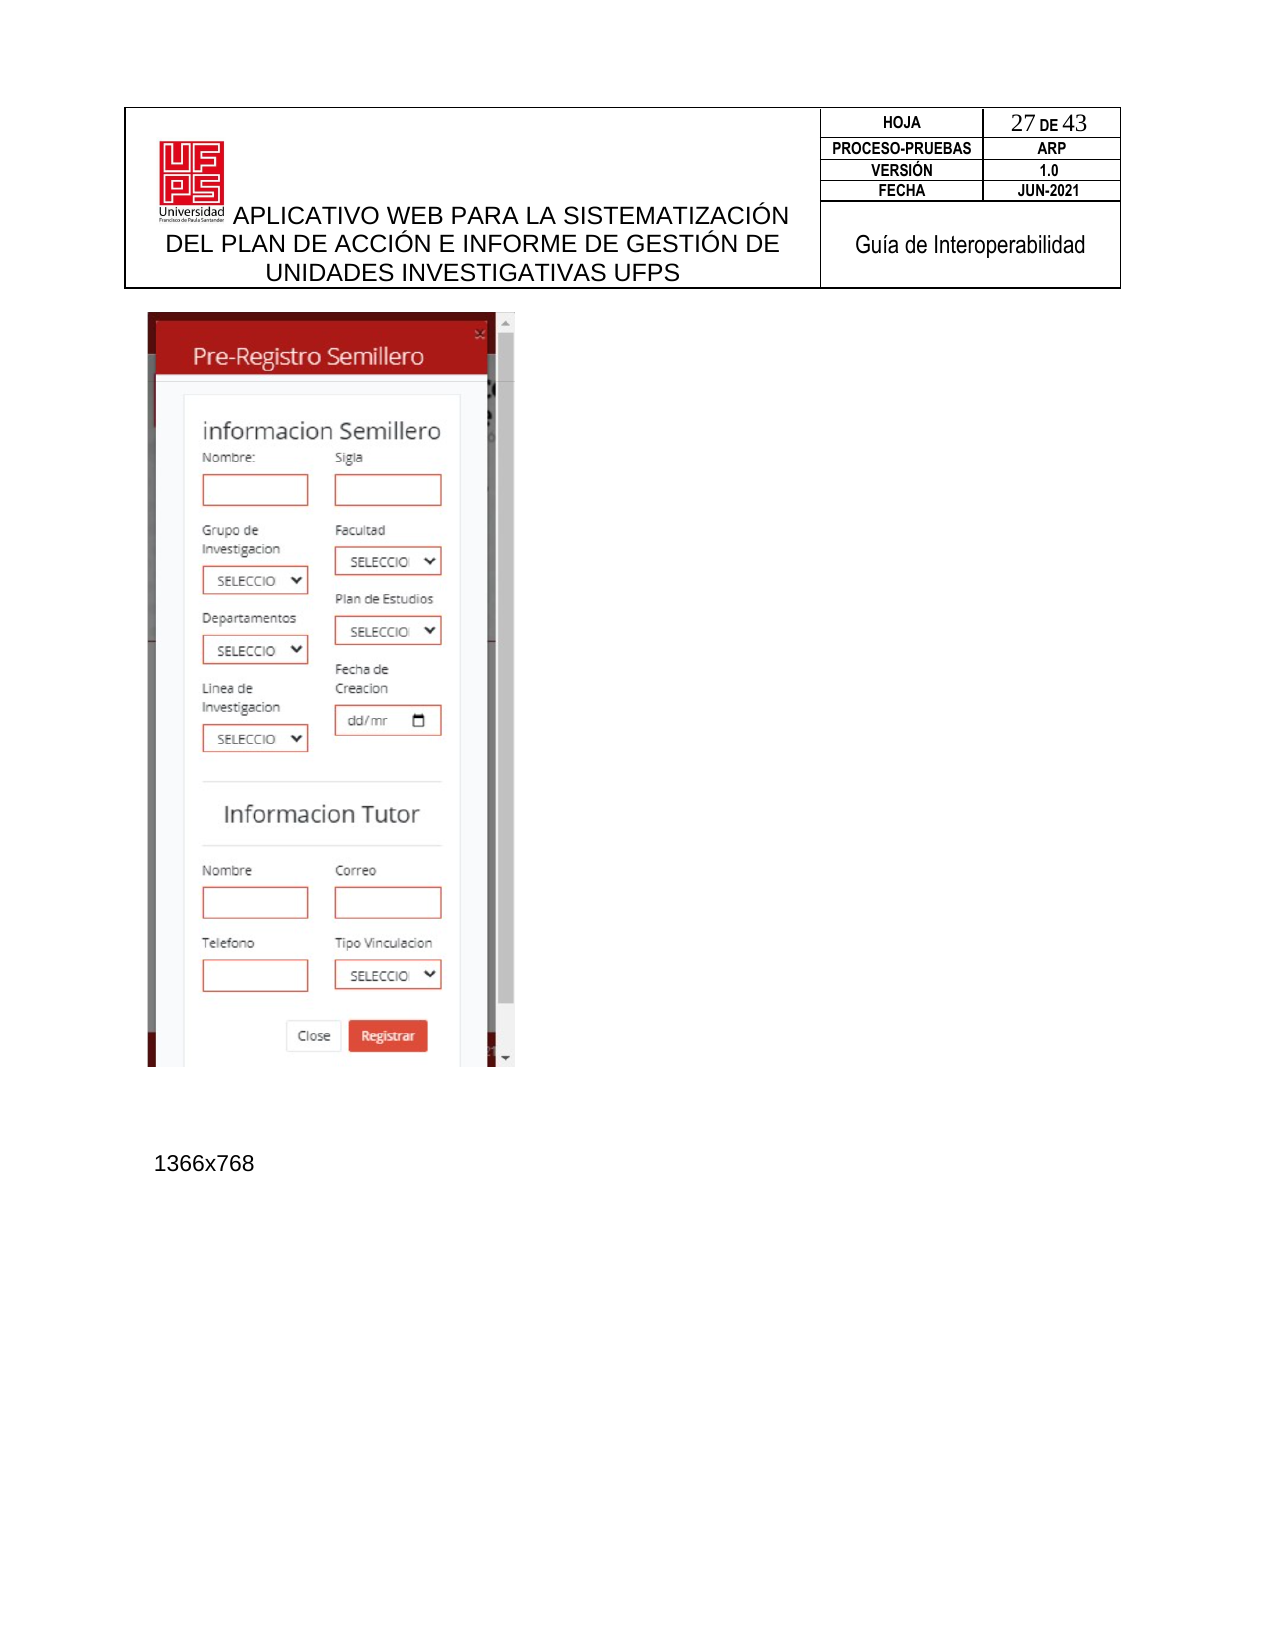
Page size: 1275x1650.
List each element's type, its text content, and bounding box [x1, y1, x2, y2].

picture [156, 137, 227, 225]
text 1366x768 [154, 1150, 1092, 1177]
picture [147, 312, 515, 1067]
